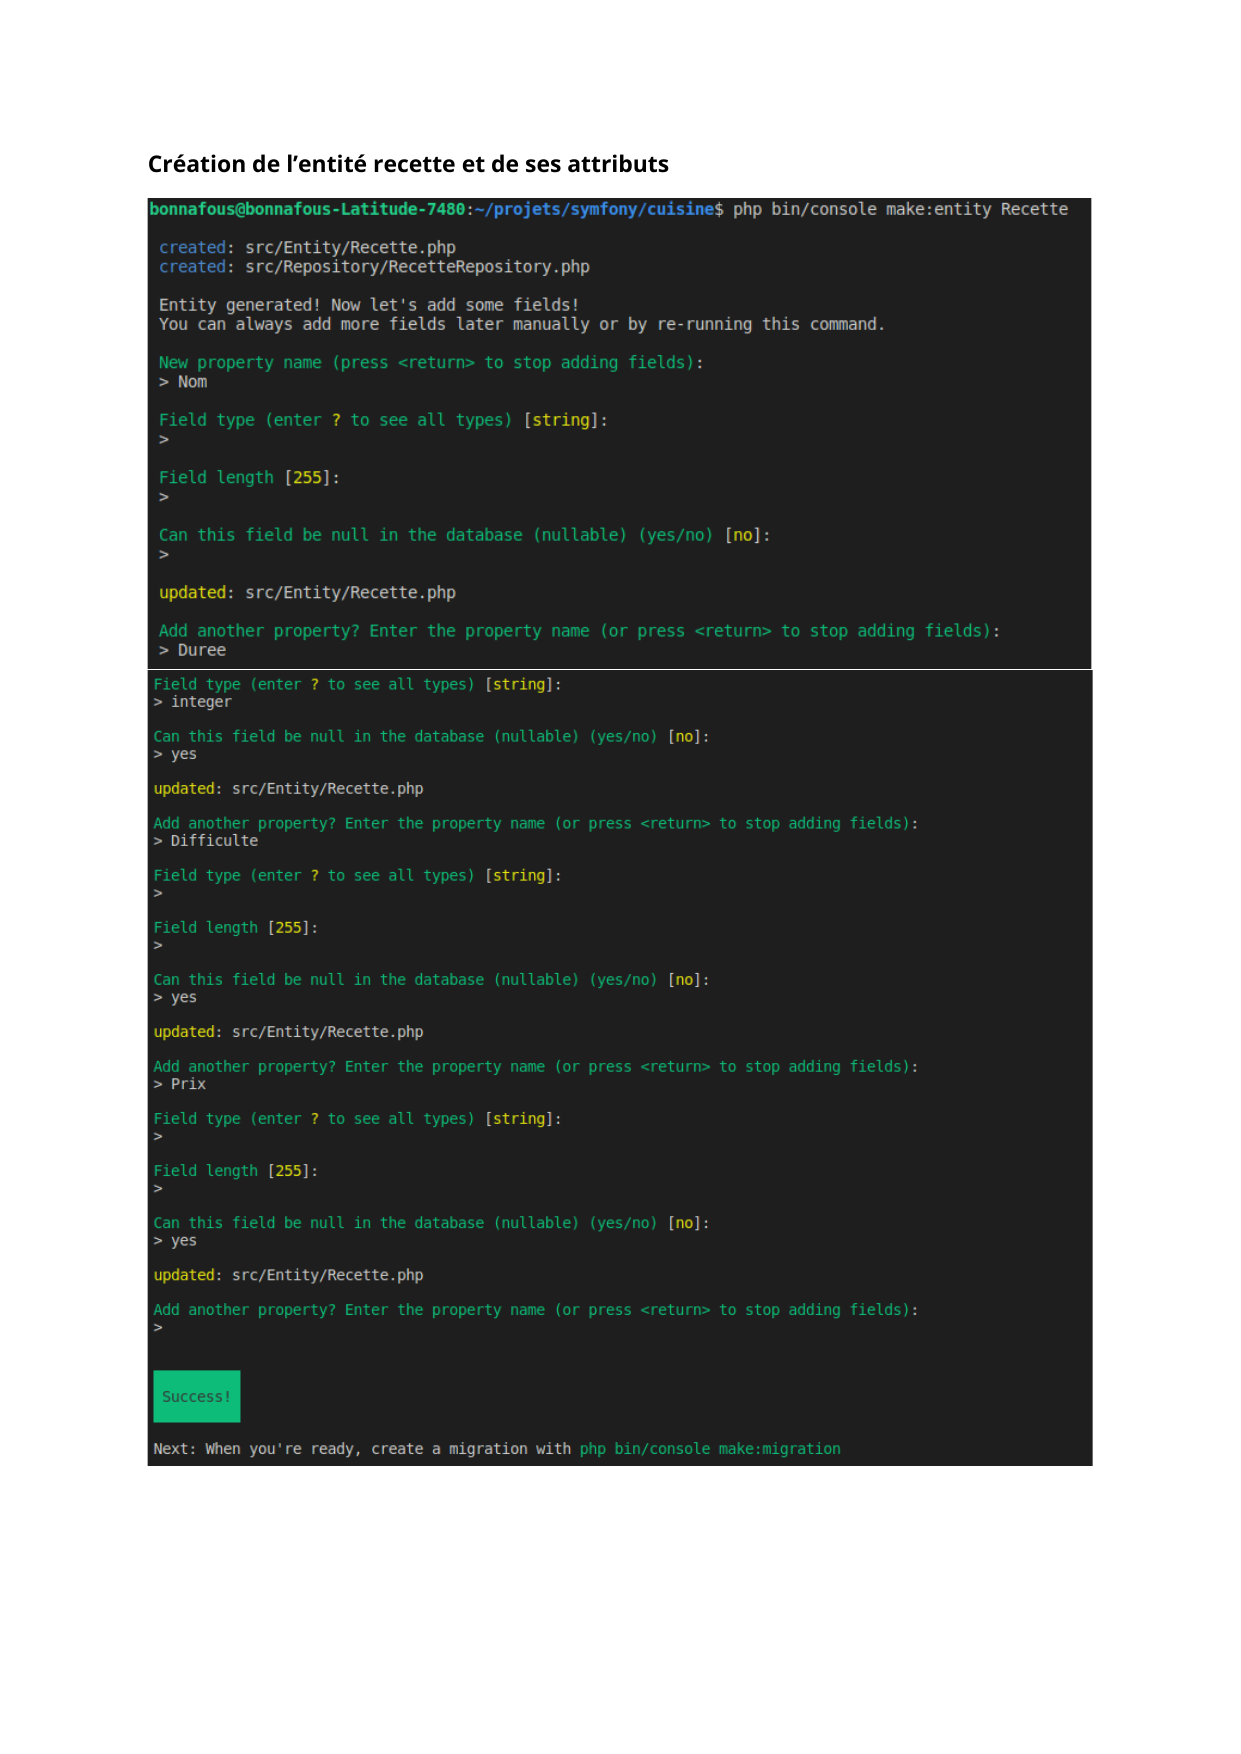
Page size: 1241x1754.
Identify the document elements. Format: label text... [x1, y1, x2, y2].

picture [147, 198, 1092, 669]
text Création de l’entité recette et de ses attributs [148, 148, 1093, 179]
picture [147, 670, 1093, 1466]
